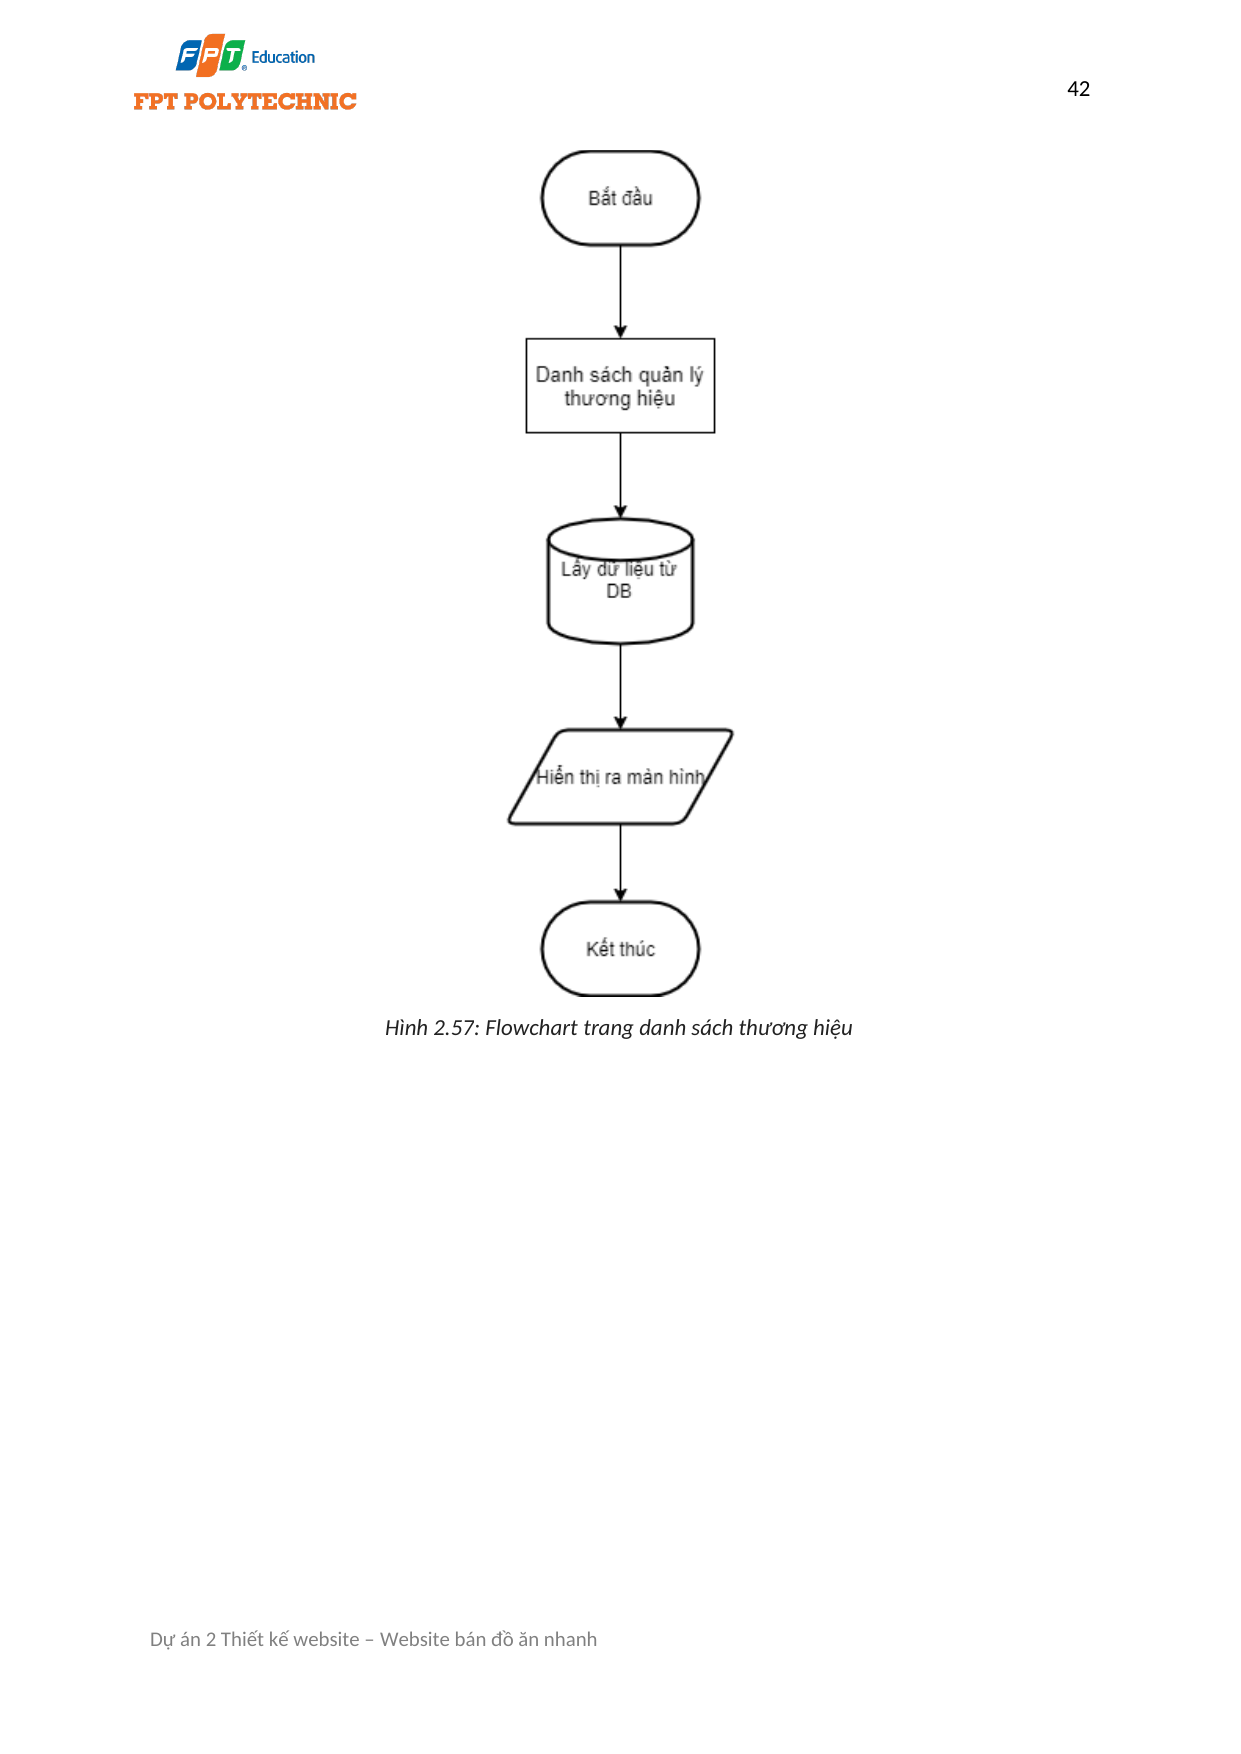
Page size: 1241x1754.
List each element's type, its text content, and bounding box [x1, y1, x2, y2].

picture [504, 150, 736, 997]
text Hình 2.57: Flowchart trang danh sách thương hiệu [150, 1013, 1090, 1042]
picture [126, 26, 364, 117]
